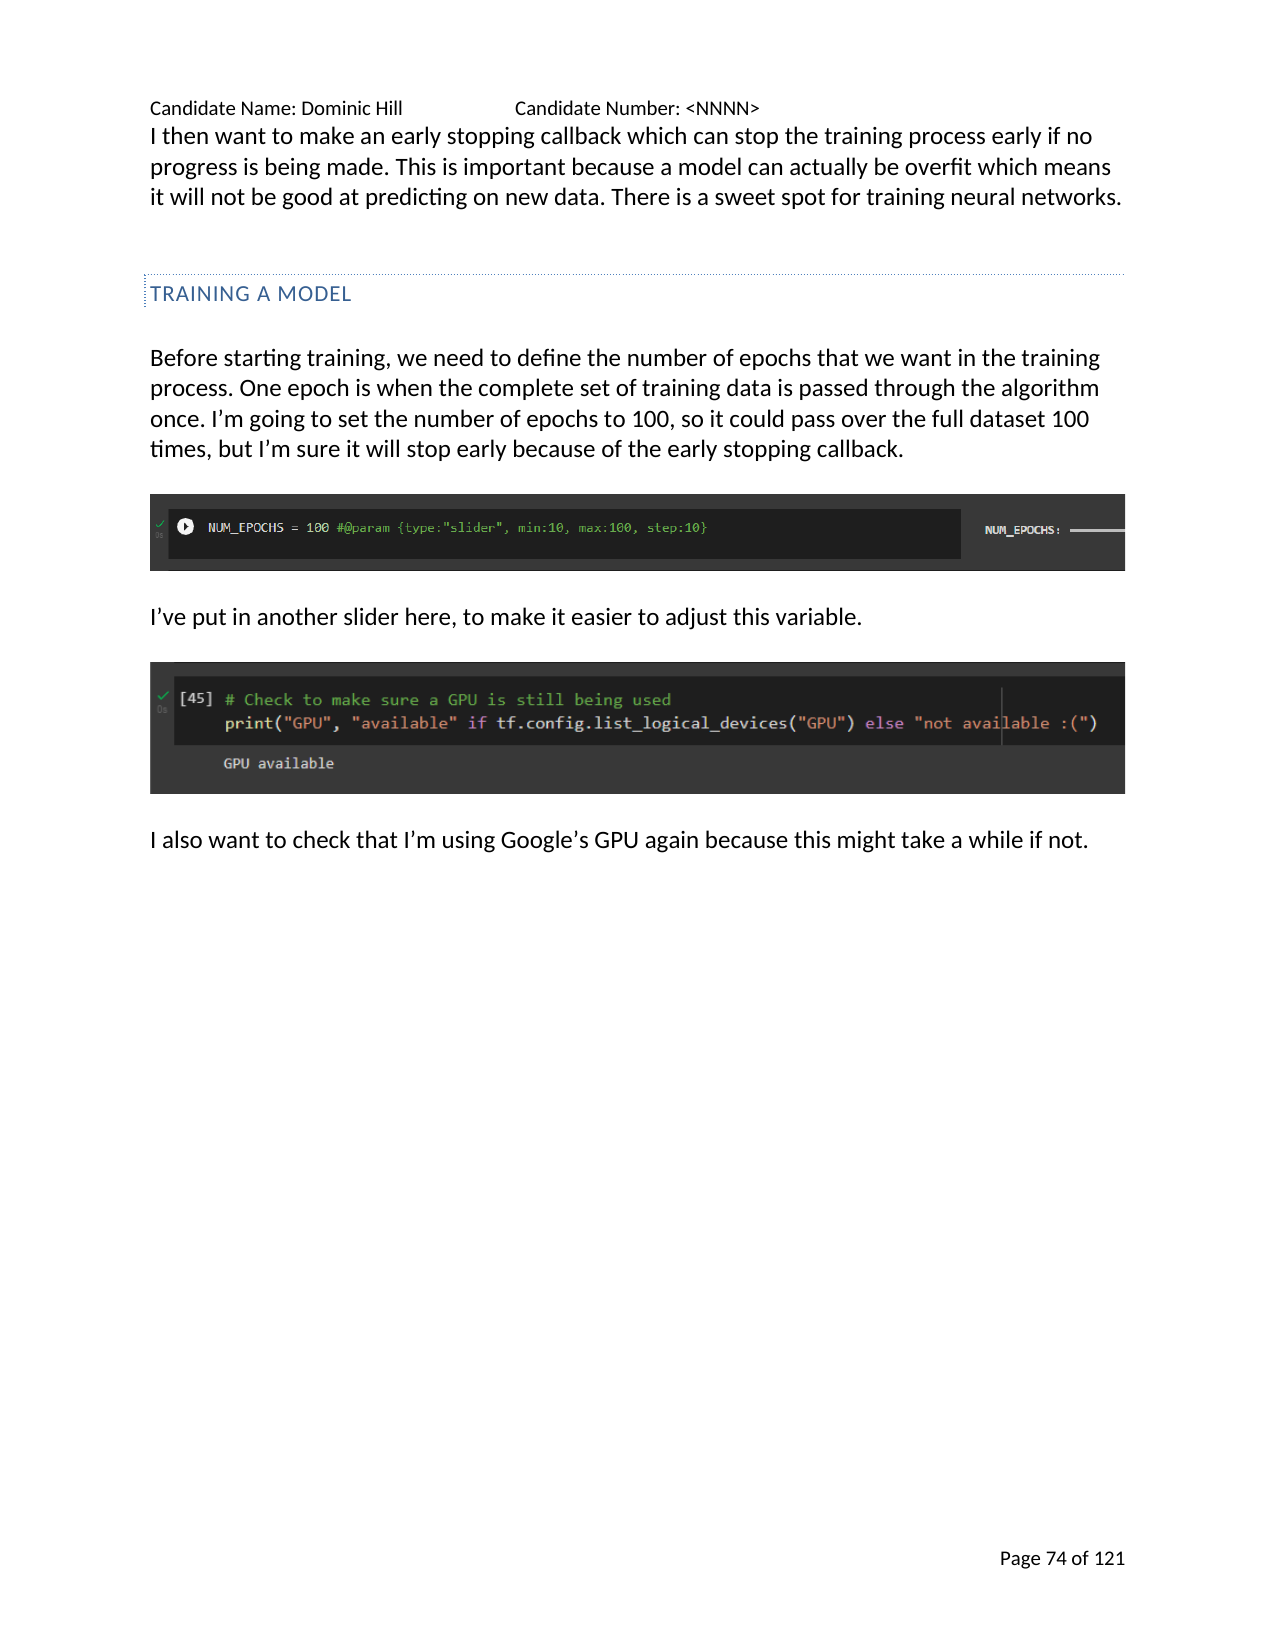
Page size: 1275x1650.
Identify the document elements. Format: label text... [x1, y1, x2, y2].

text I then want to make an early stopping callback which can stop the training process early if no progress is being made. This is important because a model can actually be overfit which means it will not be good at predicting on new data. There is a sweet spot for training neural networks. [150, 120, 1125, 212]
picture [150, 494, 1125, 571]
text I’ve put in another slider here, to make it easier to adjust this variable. [150, 601, 1125, 632]
text I also want to check that I’m using Google’s GPU again because this might take a while if not. [150, 824, 1125, 854]
subtitle Training a model [144, 273, 1125, 307]
text Before starting training, we need to define the number of epochs that we want in the training process. One epoch is when the complete set of training data is passed through the algorithm once. I’m going to set the number of epochs to 100, so it could pass over the full dataset 100 times, but I’m sure it will stop early because of the early stopping callback. [150, 342, 1125, 464]
picture [150, 662, 1125, 794]
